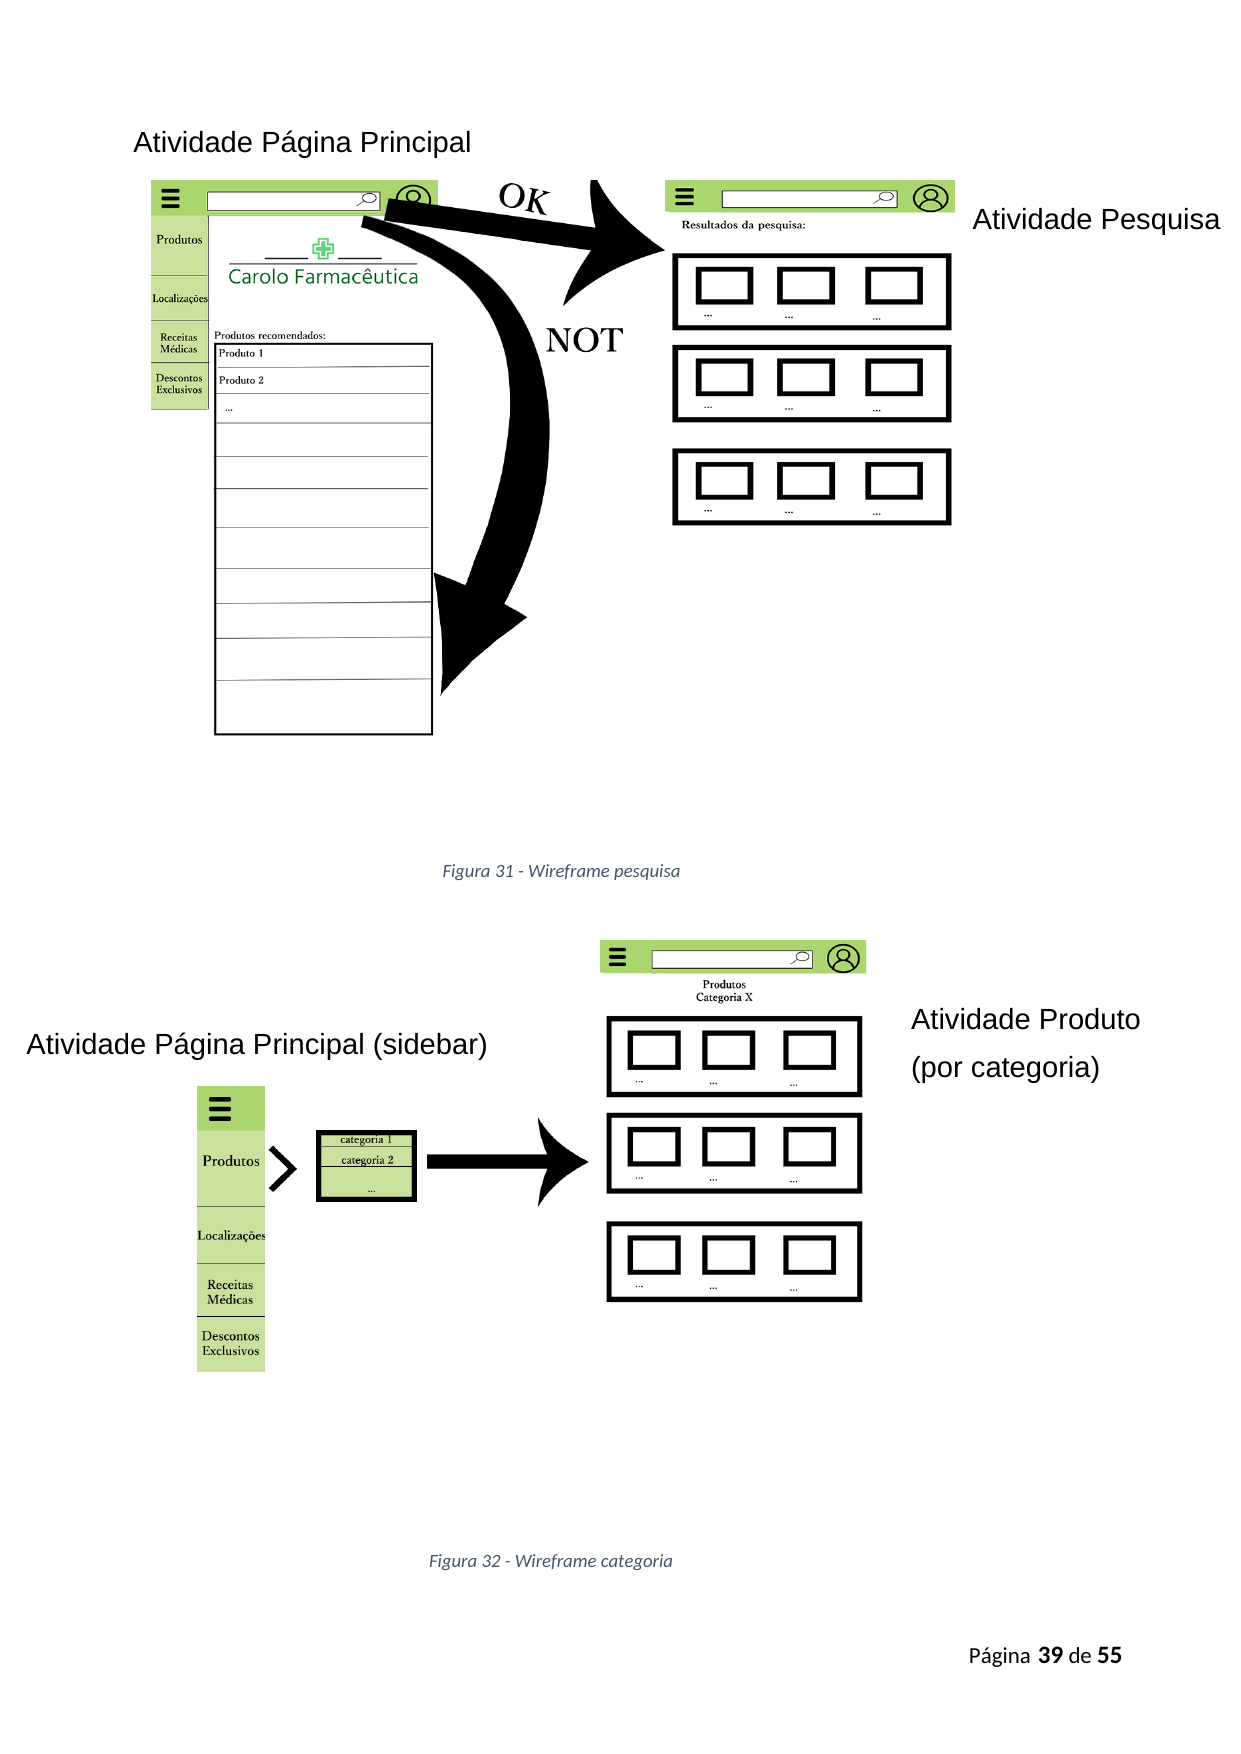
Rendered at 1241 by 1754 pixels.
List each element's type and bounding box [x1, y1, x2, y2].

picture [151, 180, 955, 1528]
